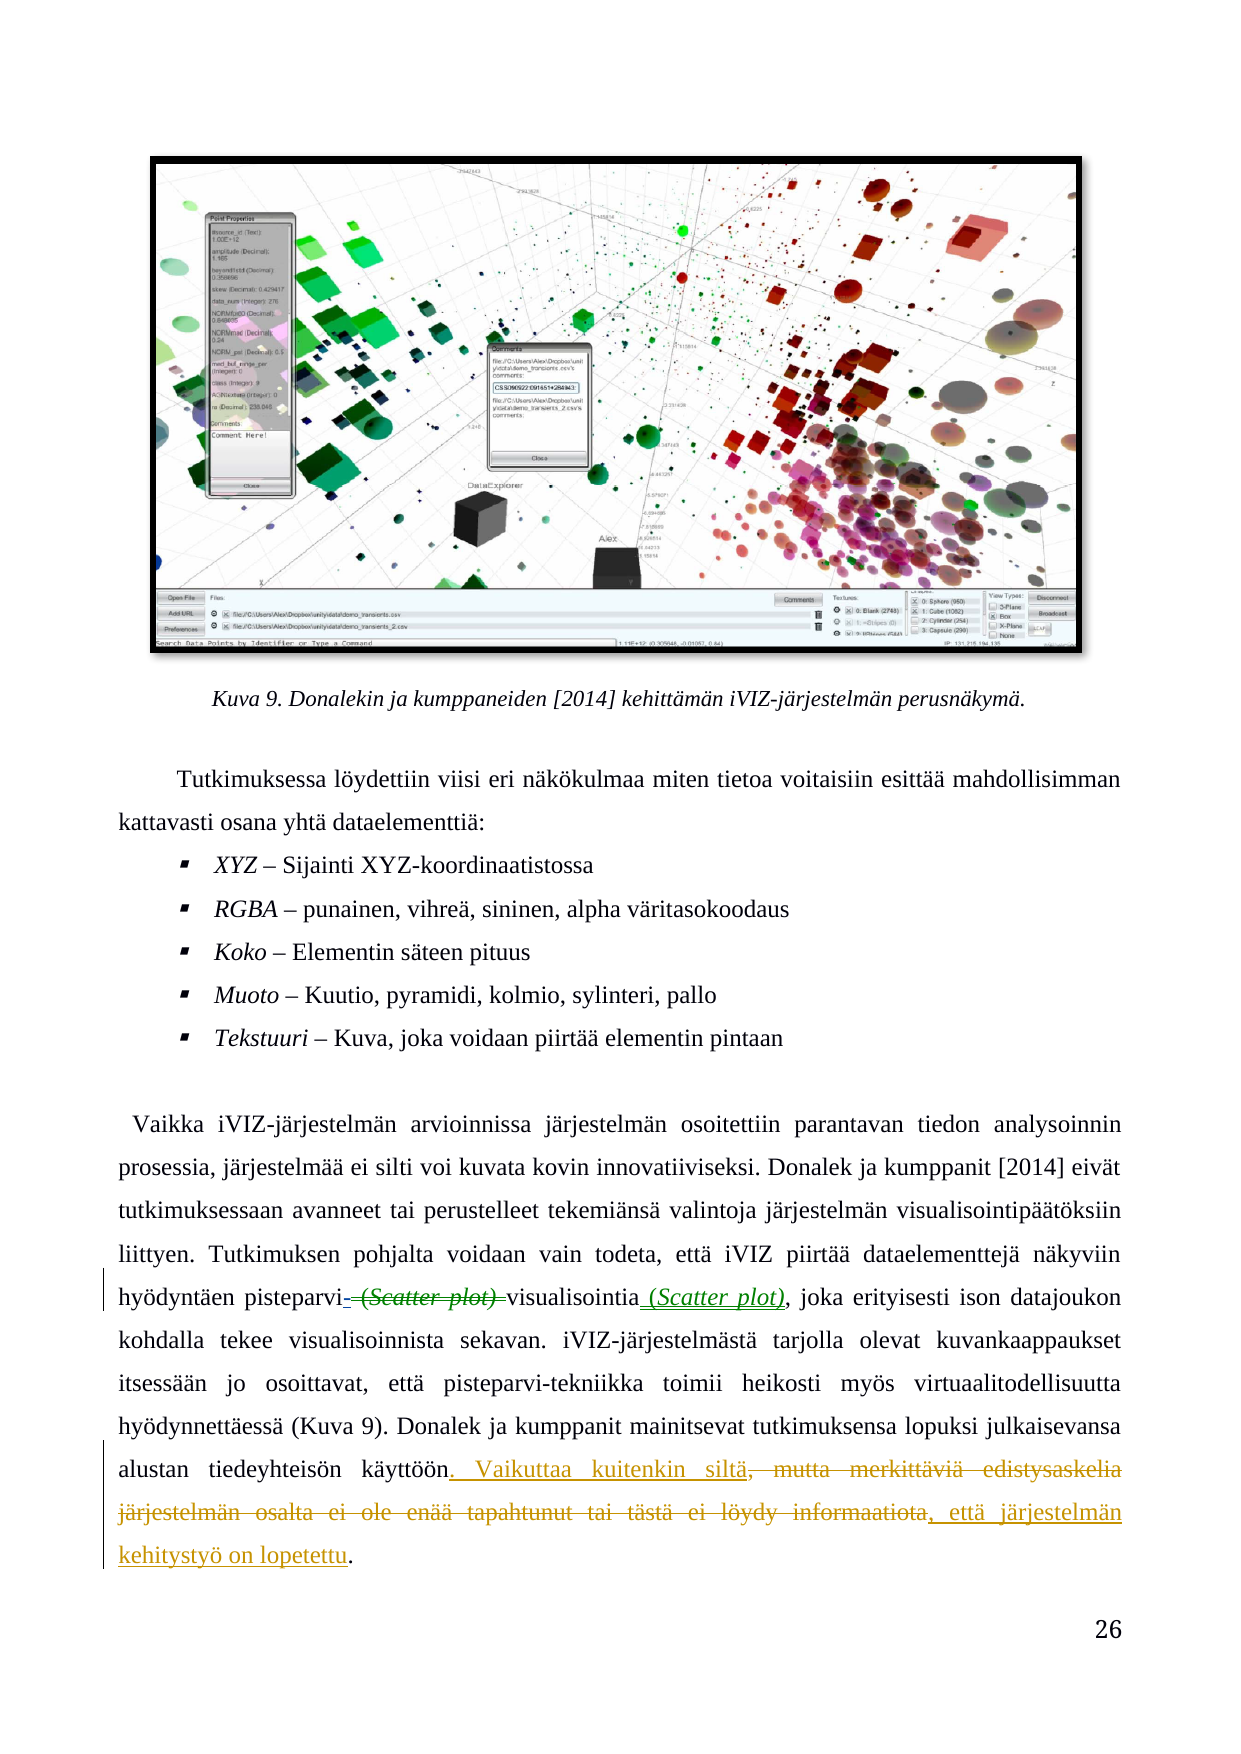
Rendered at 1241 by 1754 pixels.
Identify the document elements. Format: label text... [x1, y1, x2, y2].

list Tekstuuri – Kuva, joka voidaan piirtää elementin pintaan [176, 1023, 1122, 1052]
list XYZ – Sijainti XYZ-koordinaatistossa [176, 851, 1122, 879]
list RGBA – punainen, vihreä, sininen, alpha väritasokoodaus [176, 894, 1122, 922]
picture [156, 162, 1076, 647]
text Kuva 9. Donalekin ja kumppaneiden [2014] kehittämän iVIZ-järjestelmän perusnäkymä. [118, 685, 1122, 712]
text Tutkimuksessa löydettiin viisi eri näkökulmaa miten tietoa voitaisiin esittää mahdollisimman kattavasti osana yhtä dataelementtiä: [118, 764, 1122, 836]
text Vaikka iVIZ-järjestelmän arvioinnissa järjestelmän osoitettiin parantavan tiedon analysoinnin prosessia, järjestelmää ei silti voi kuvata kovin innovatiiviseksi. Donalek ja kumppanit [2014] eivät tutkimuksessaan avanneet tai perustelleet tekemiänsä valintoja järjestelmän visualisointipäätöksiin liittyen. Tutkimuksen pohjalta voidaan vain todeta, että iVIZ piirtää dataelementtejä näkyviin hyödyntäen pisteparvivisualisointia, joka erityisesti ison datajoukon kohdalla tekee visualisoinnista sekavan. iVIZ-järjestelmästä tarjolla olevat kuvankaappaukset itsessään jo osoittavat, että pisteparvi-tekniikka toimii heikosti myös virtuaalitodellisuutta hyödynnettäessä (Kuva 9). Donalek ja kumppanit mainitsevat tutkimuksensa lopuksi julkaisevansa alustan tiedeyhteisön käyttöön. [118, 1109, 1122, 1569]
list Muoto – Kuutio, pyramidi, kolmio, sylinteri, pallo [176, 980, 1122, 1009]
list Koko – Elementin säteen pituus [176, 937, 1122, 966]
